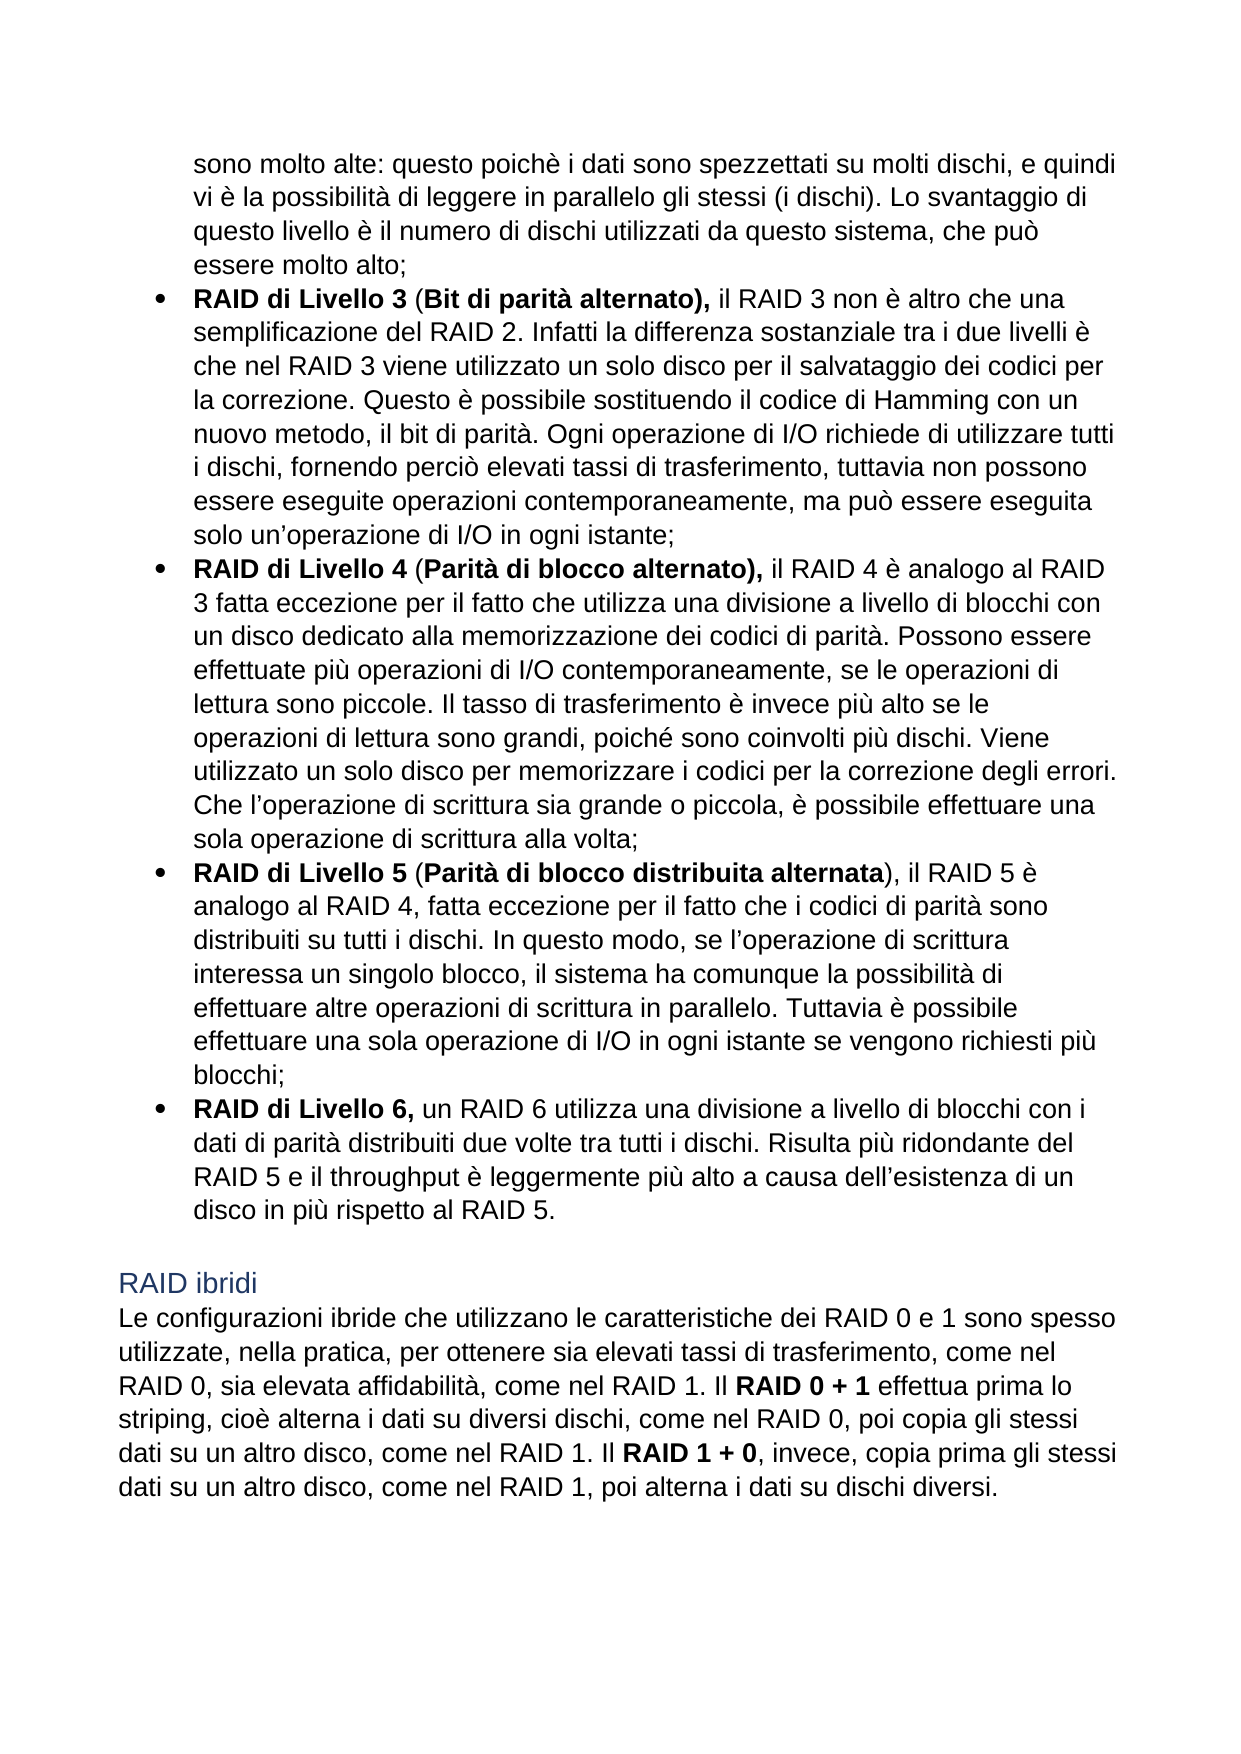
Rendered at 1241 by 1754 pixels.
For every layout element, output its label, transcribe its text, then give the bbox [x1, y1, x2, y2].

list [156, 148, 1122, 280]
list RAID di Livello 5 (Parità di blocco distribuita alternata), il RAID 5 è analogo al RAID 4, fatta eccezione per il fatto che i codici di parità sono distribuiti su tutti i dischi. In questo modo, se l’operazione di scrittura interessa un singolo blocco, il sistema ha comunque la possibilità di effettuare altre operazioni di scrittura in parallelo. Tuttavia è possibile effettuare una sola operazione di I/O in ogni istante se vengono richiesti più blocchi; [156, 857, 1122, 1090]
list RAID di Livello 6, un RAID 6 utilizza una divisione a livello di blocchi con i dati di parità distribuiti due volte tra tutti i dischi. Risulta più ridondante del RAID 5 e il throughput è leggermente più alto a causa dell’esistenza di un disco in più rispetto al RAID 5. [156, 1093, 1122, 1226]
list RAID di Livello 4 (Parità di blocco alternato), il RAID 4 è analogo al RAID 3 fatta eccezione per il fatto che utilizza una divisione a livello di blocchi con un disco dedicato alla memorizzazione dei codici di parità. Possono essere effettuate più operazioni di I/O contemporaneamente, se le operazioni di lettura sono piccole. Il tasso di trasferimento è invece più alto se le operazioni di lettura sono grandi, poiché sono coinvolti più dischi. Viene utilizzato un solo disco per memorizzare i codici per la correzione degli errori. Che l’operazione di scrittura sia grande o piccola, è possibile effettuare una sola operazione di scrittura alla volta; [156, 553, 1122, 854]
subtitle RAID ibridi [118, 1266, 1122, 1299]
text Le configurazioni ibride che utilizzano le caratteristiche dei RAID 0 e 1 sono spesso utilizzate, nella pratica, per ottenere sia elevati tassi di trasferimento, come nel RAID 0, sia elevata affidabilità, come nel RAID 1. Il RAID 0 + 1 effettua prima lo striping, cioè alterna i dati su diversi dischi, come nel RAID 0, poi copia gli stessi dati su un altro disco, come nel RAID 1. Il RAID 1 + 0, invece, copia prima gli stessi dati su un altro disco, come nel RAID 1, poi alterna i dati su dischi diversi. [118, 1302, 1122, 1502]
list RAID di Livello 3 (Bit di parità alternato), il RAID 3 non è altro che una semplificazione del RAID 2. Infatti la differenza sostanziale tra i due livelli è che nel RAID 3 viene utilizzato un solo disco per il salvataggio dei codici per la correzione. Questo è possibile sostituendo il codice di Hamming con un nuovo metodo, il bit di parità. Ogni operazione di I/O richiede di utilizzare tutti i dischi, fornendo perciò elevati tassi di trasferimento, tuttavia non possono essere eseguite operazioni contemporaneamente, ma può essere eseguita solo un’operazione di I/O in ogni istante; [156, 283, 1122, 550]
